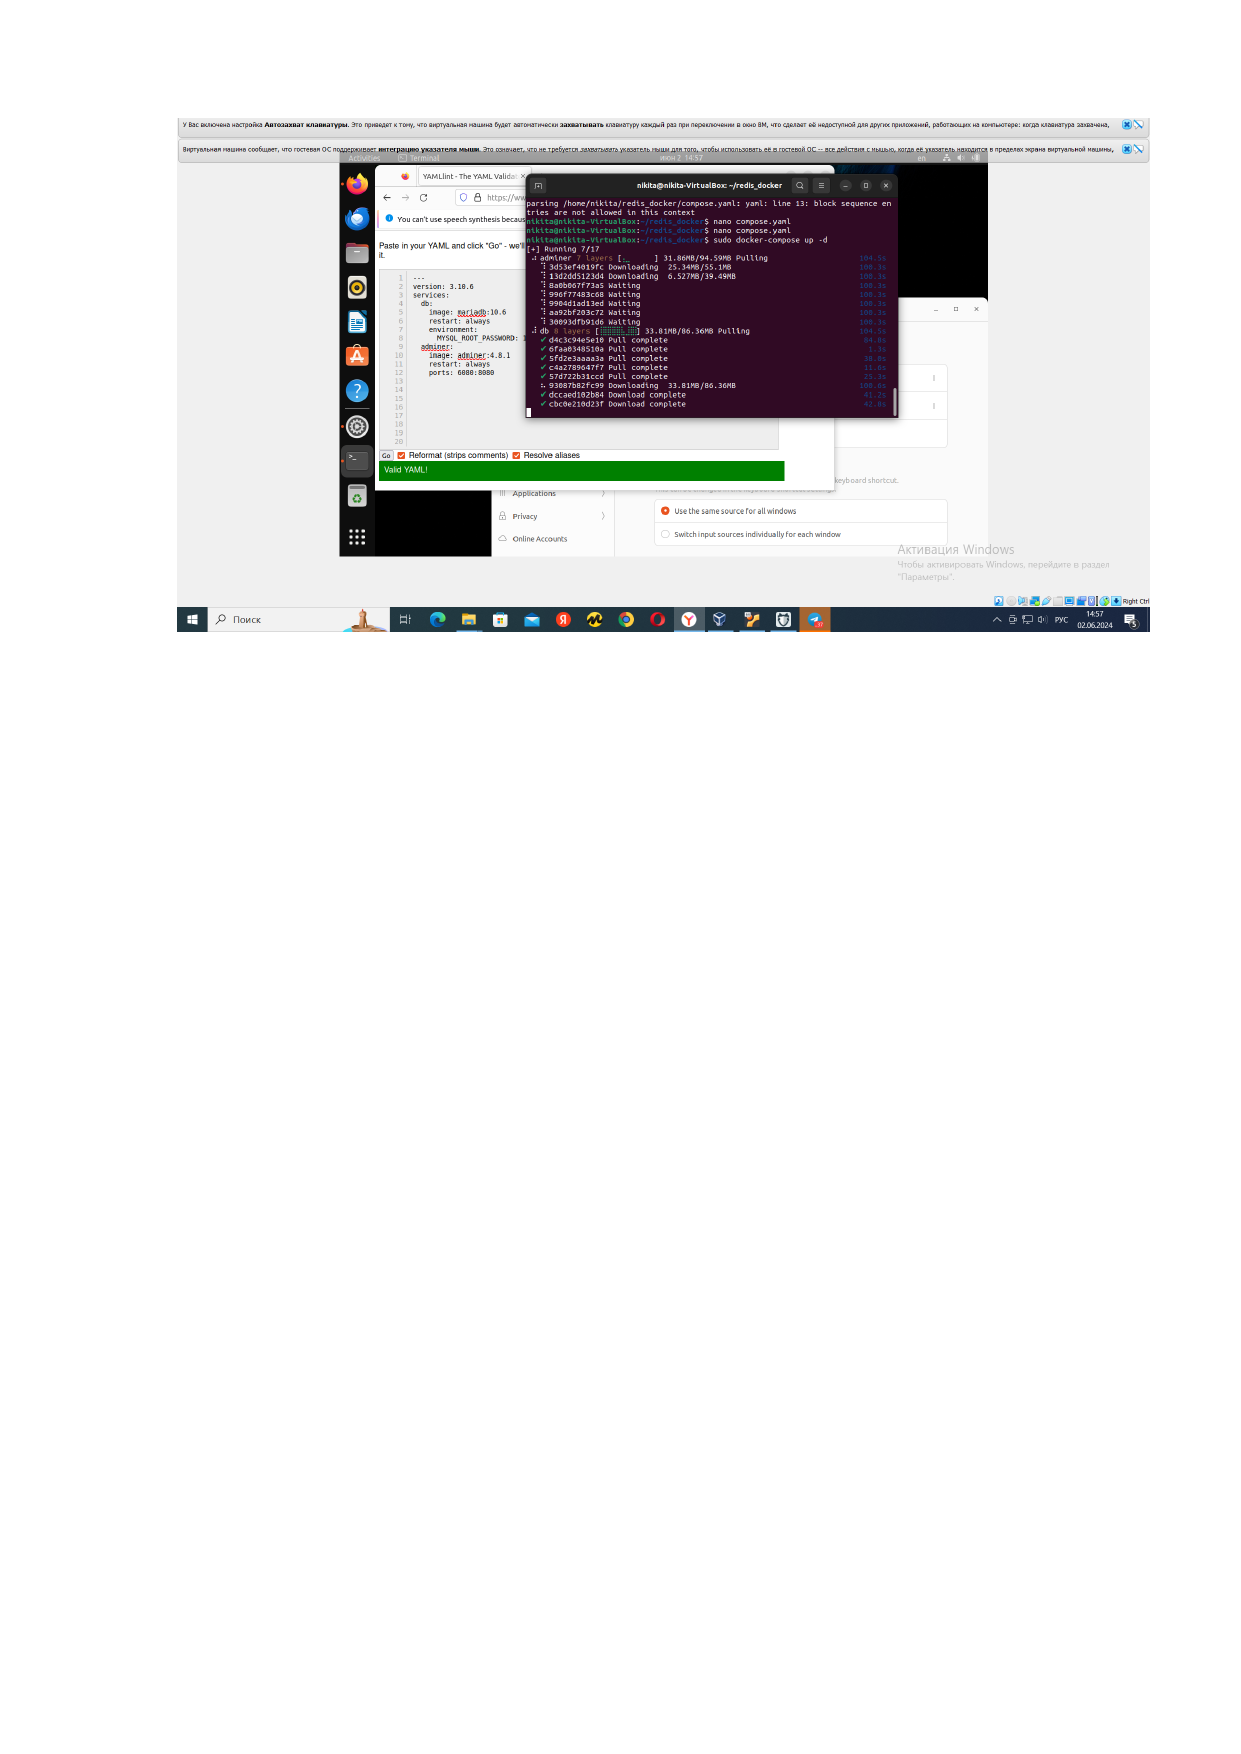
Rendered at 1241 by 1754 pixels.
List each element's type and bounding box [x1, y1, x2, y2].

picture [177, 118, 1150, 632]
